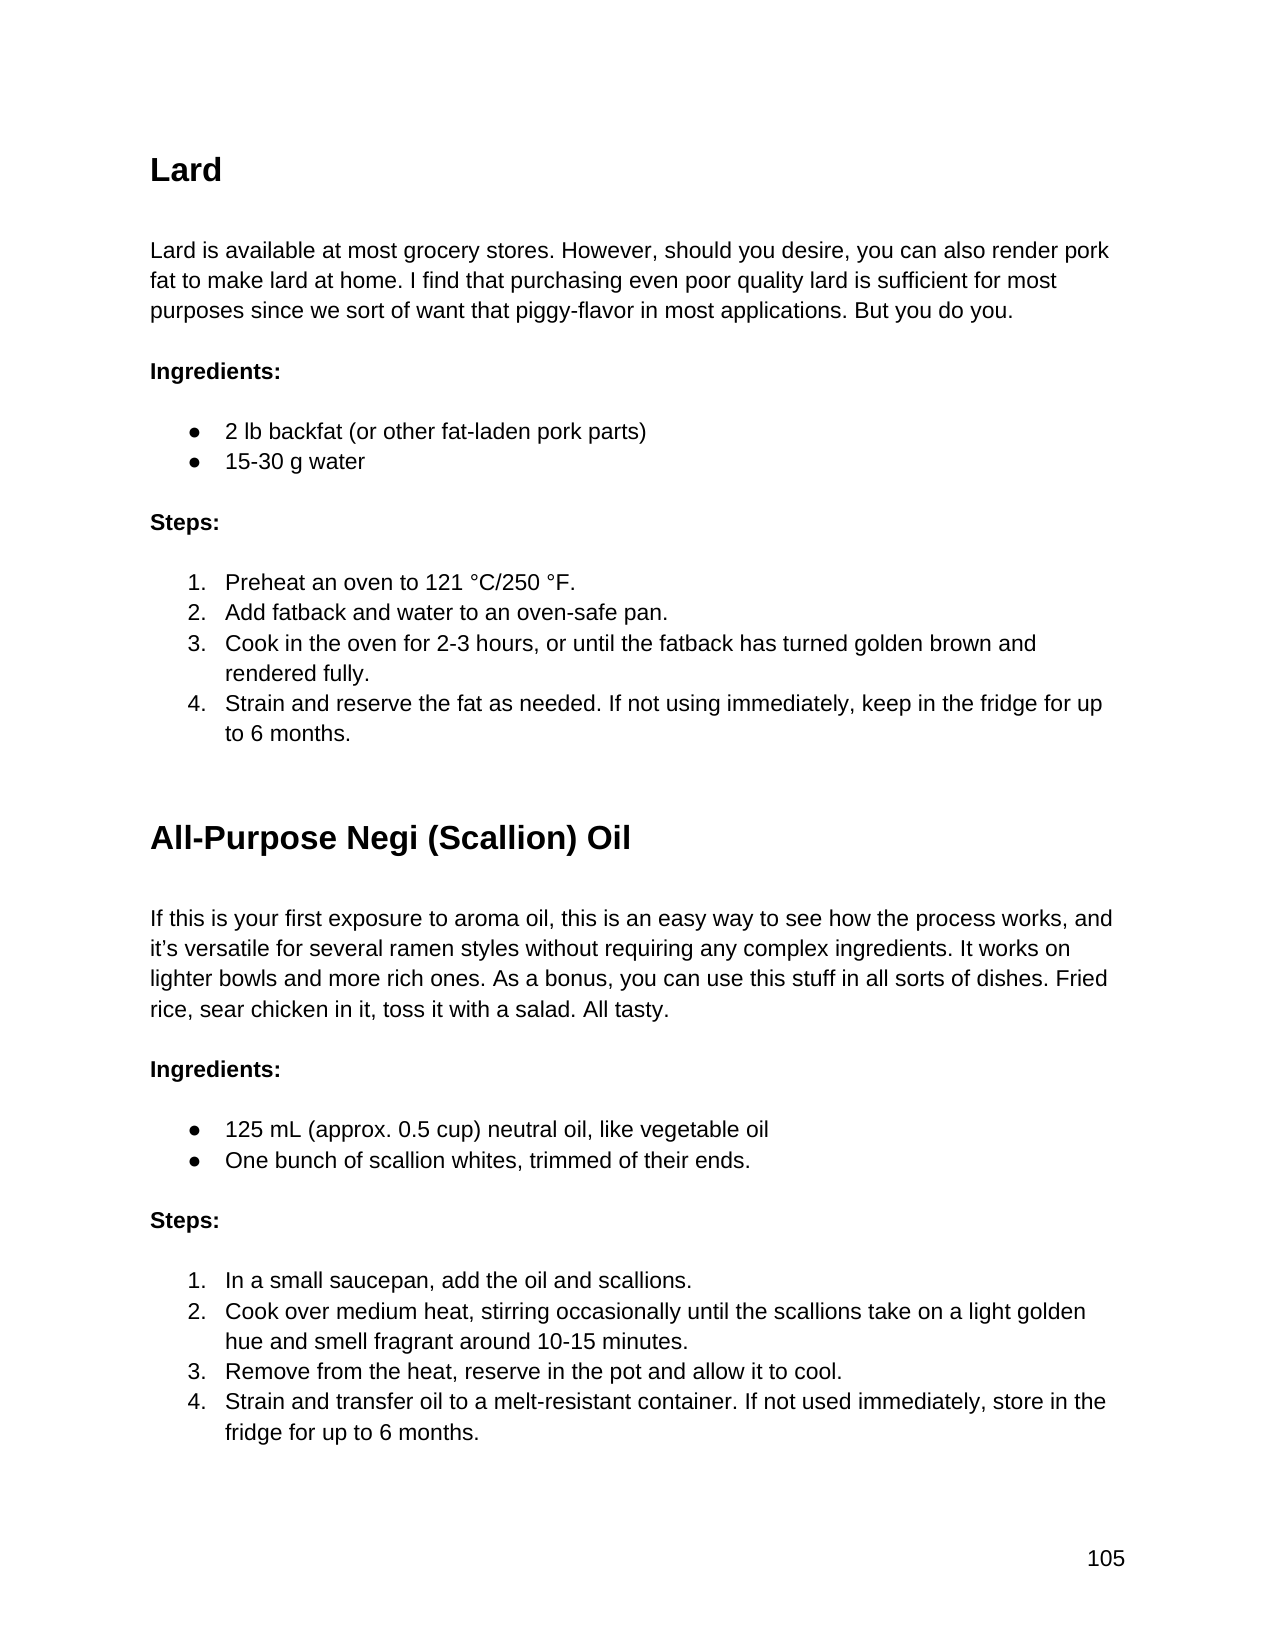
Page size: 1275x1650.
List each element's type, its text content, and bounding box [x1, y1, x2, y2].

list Strain and transfer oil to a melt-resistant container. If not used immediately, store in the fridge for up to 6 months. [187, 1388, 1125, 1445]
text Steps: [150, 1207, 1125, 1233]
list 2 lb backfat (or other fat-laden pork parts) [187, 418, 1125, 444]
text If this is your first exposure to aroma oil, this is an easy way to see how the process works, and it’s versatile for several ramen styles without requiring any complex ingredients. It works on lighter bowls and more rich ones. As a bonus, you can use this stuff in all sorts of dishes. Fried rice, sear chicken in it, toss it with a salad. All tasty. [150, 905, 1125, 1022]
list Cook over medium heat, stirring occasionally until the scallions take on a light golden hue and smell fragrant around 10-15 minutes. [187, 1298, 1125, 1354]
list Preheat an oven to 121 °C/250 °F. [187, 569, 1125, 596]
text Lard is available at most grocery stores. However, should you desire, you can also render pork fat to make lard at home. I find that purchasing even poor quality lard is sufficient for most purposes since we sort of want that piggy-flavor in most applications. But you do you. [150, 237, 1125, 324]
list 125 mL (approx. 0.5 cup) neutral oil, like vegetable oil [187, 1116, 1125, 1143]
list Remove from the heat, reserve in the pot and allow it to cool. [187, 1358, 1125, 1384]
list In a small saucepan, add the oil and scallions. [187, 1267, 1125, 1294]
subtitle Lard [150, 150, 1125, 188]
list Strain and reserve the fat as needed. If not using immediately, keep in the fridge for up to 6 months. [187, 690, 1125, 747]
list 15-30 g water [187, 448, 1125, 475]
list One bunch of scallion whites, trimmed of their ends. [187, 1147, 1125, 1173]
text Ingredients: [150, 1056, 1125, 1082]
text Ingredients: [150, 358, 1125, 384]
subtitle All-Purpose Negi (Scallion) Oil [150, 818, 1125, 857]
list Cook in the oven for 2-3 hours, or until the fatback has turned golden brown and rendered fully. [187, 629, 1125, 686]
text Steps: [150, 509, 1125, 535]
list Add fatback and water to an oven-safe pan. [187, 599, 1125, 626]
